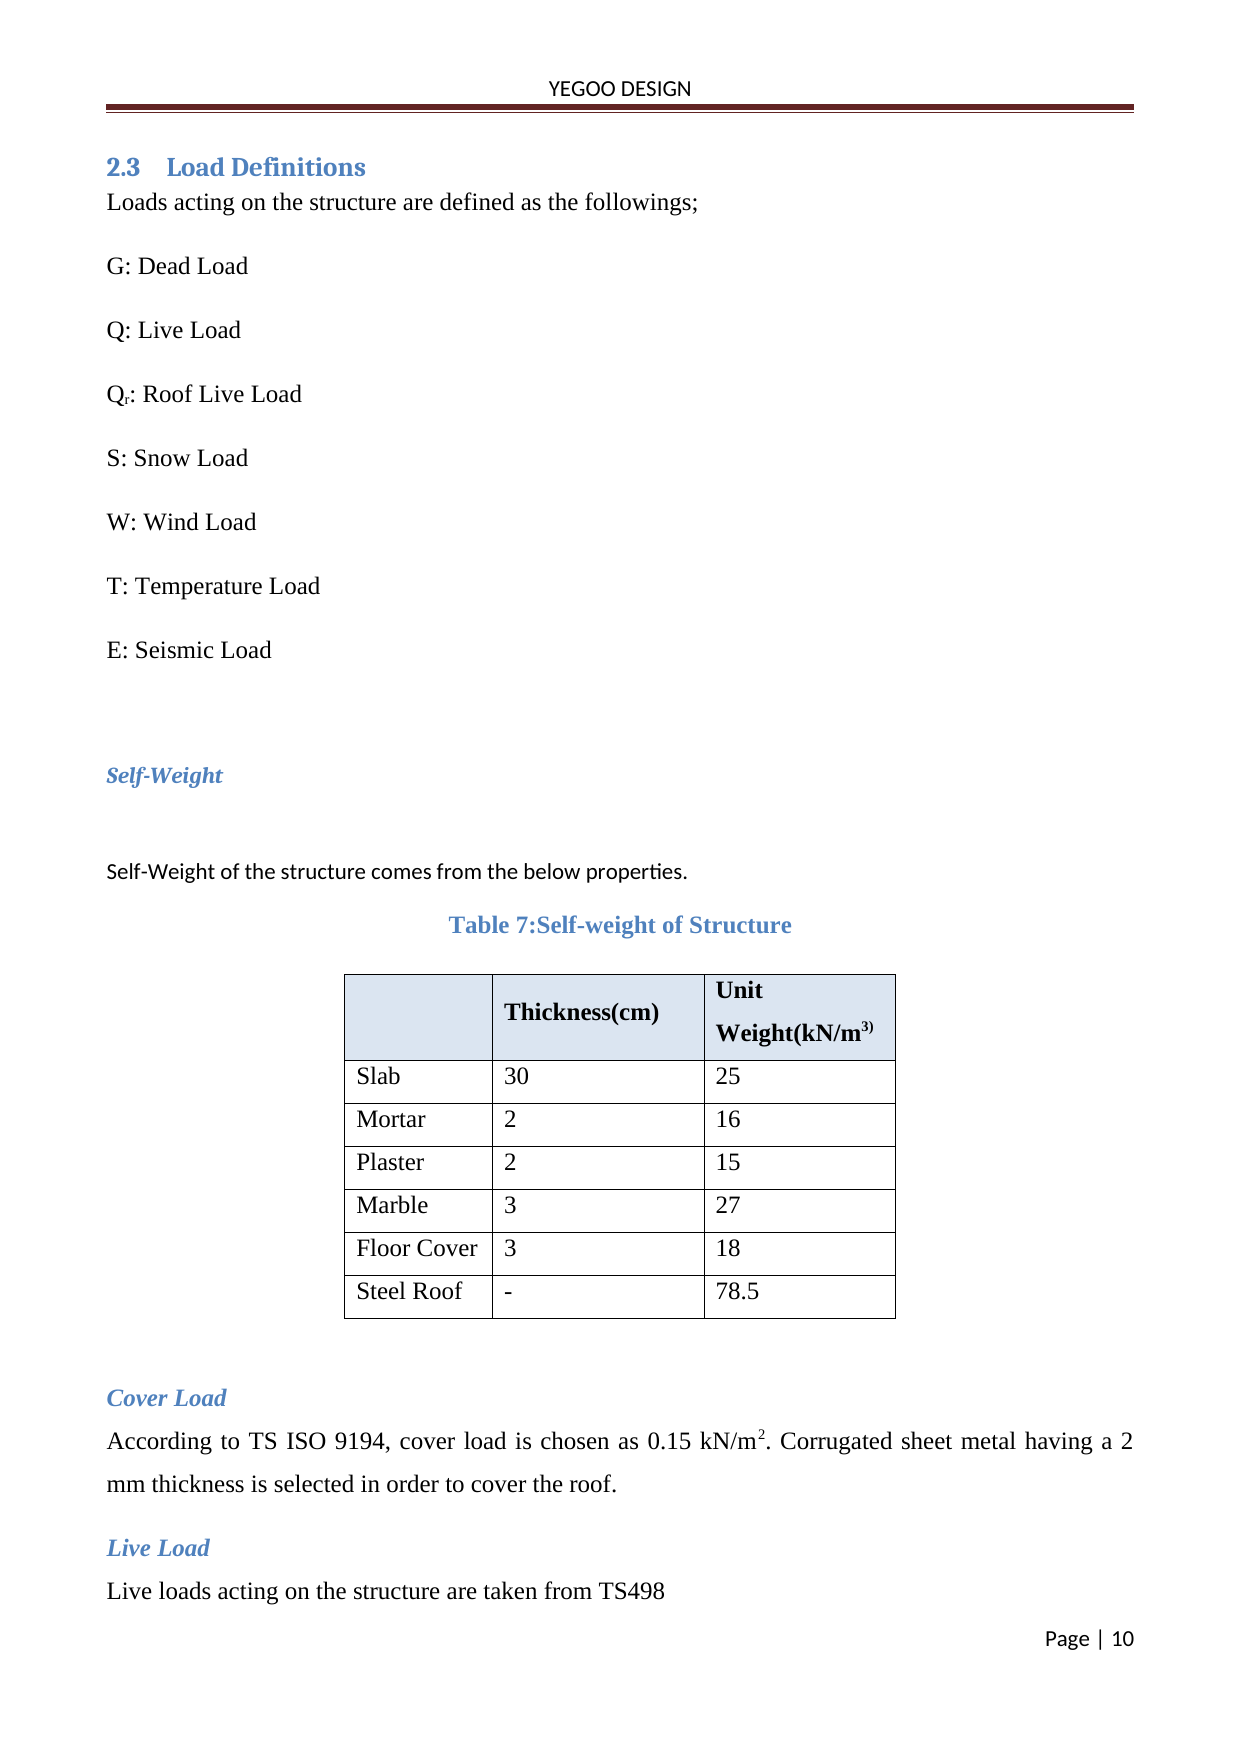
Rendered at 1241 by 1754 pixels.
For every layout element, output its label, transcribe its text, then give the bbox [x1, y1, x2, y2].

text E: Seismic Load [106, 635, 1134, 664]
table_cell 25 [705, 1061, 895, 1103]
text Table 7:Self-weight of Structure [106, 910, 1134, 939]
table_cell Plaster [345, 1147, 492, 1189]
subtitle Self-Weight [106, 763, 1134, 789]
text G: Dead Load [106, 251, 1134, 280]
table_header [345, 975, 492, 1060]
table_cell 16 [705, 1104, 895, 1146]
table_cell Floor Cover [345, 1233, 492, 1275]
table_cell Marble [345, 1190, 492, 1232]
text According to TS ISO 9194, cover load is chosen as 0.15 kN/m2. Corrugated sheet metal having a 2 mm thickness is selected in order to cover the roof. [106, 1426, 1134, 1498]
table_header Thickness(cm) [493, 975, 704, 1060]
text T: Temperature Load [106, 571, 1134, 600]
table_cell 15 [705, 1147, 895, 1189]
text Q: Live Load [106, 315, 1134, 344]
subtitle Cover Load [106, 1383, 1134, 1411]
table_cell 2 [493, 1147, 704, 1189]
text Self-Weight of the structure comes from the below properties. [106, 857, 1134, 885]
text Loads acting on the structure are defined as the followings; [106, 187, 1134, 216]
text S: Snow Load [106, 443, 1134, 472]
table_cell Slab [345, 1061, 492, 1103]
table_cell 3 [493, 1190, 704, 1232]
table_cell 27 [705, 1190, 895, 1232]
table_cell Mortar [345, 1104, 492, 1146]
table_cell - [493, 1276, 704, 1318]
text W: Wind Load [106, 507, 1134, 536]
subtitle Live Load [106, 1533, 1134, 1562]
table_cell 2 [493, 1104, 704, 1146]
subtitle Load Definitions [106, 152, 1134, 183]
text Qr: Roof Live Load [106, 379, 1134, 408]
text Live loads acting on the structure are taken from TS498 [106, 1576, 1134, 1605]
table_cell 3 [493, 1233, 704, 1275]
table_cell 78.5 [705, 1276, 895, 1318]
table_header Unit Weight(kN/m3) [705, 975, 895, 1060]
table_cell 18 [705, 1233, 895, 1275]
table_cell 30 [493, 1061, 704, 1103]
table_cell Steel Roof [345, 1276, 492, 1318]
